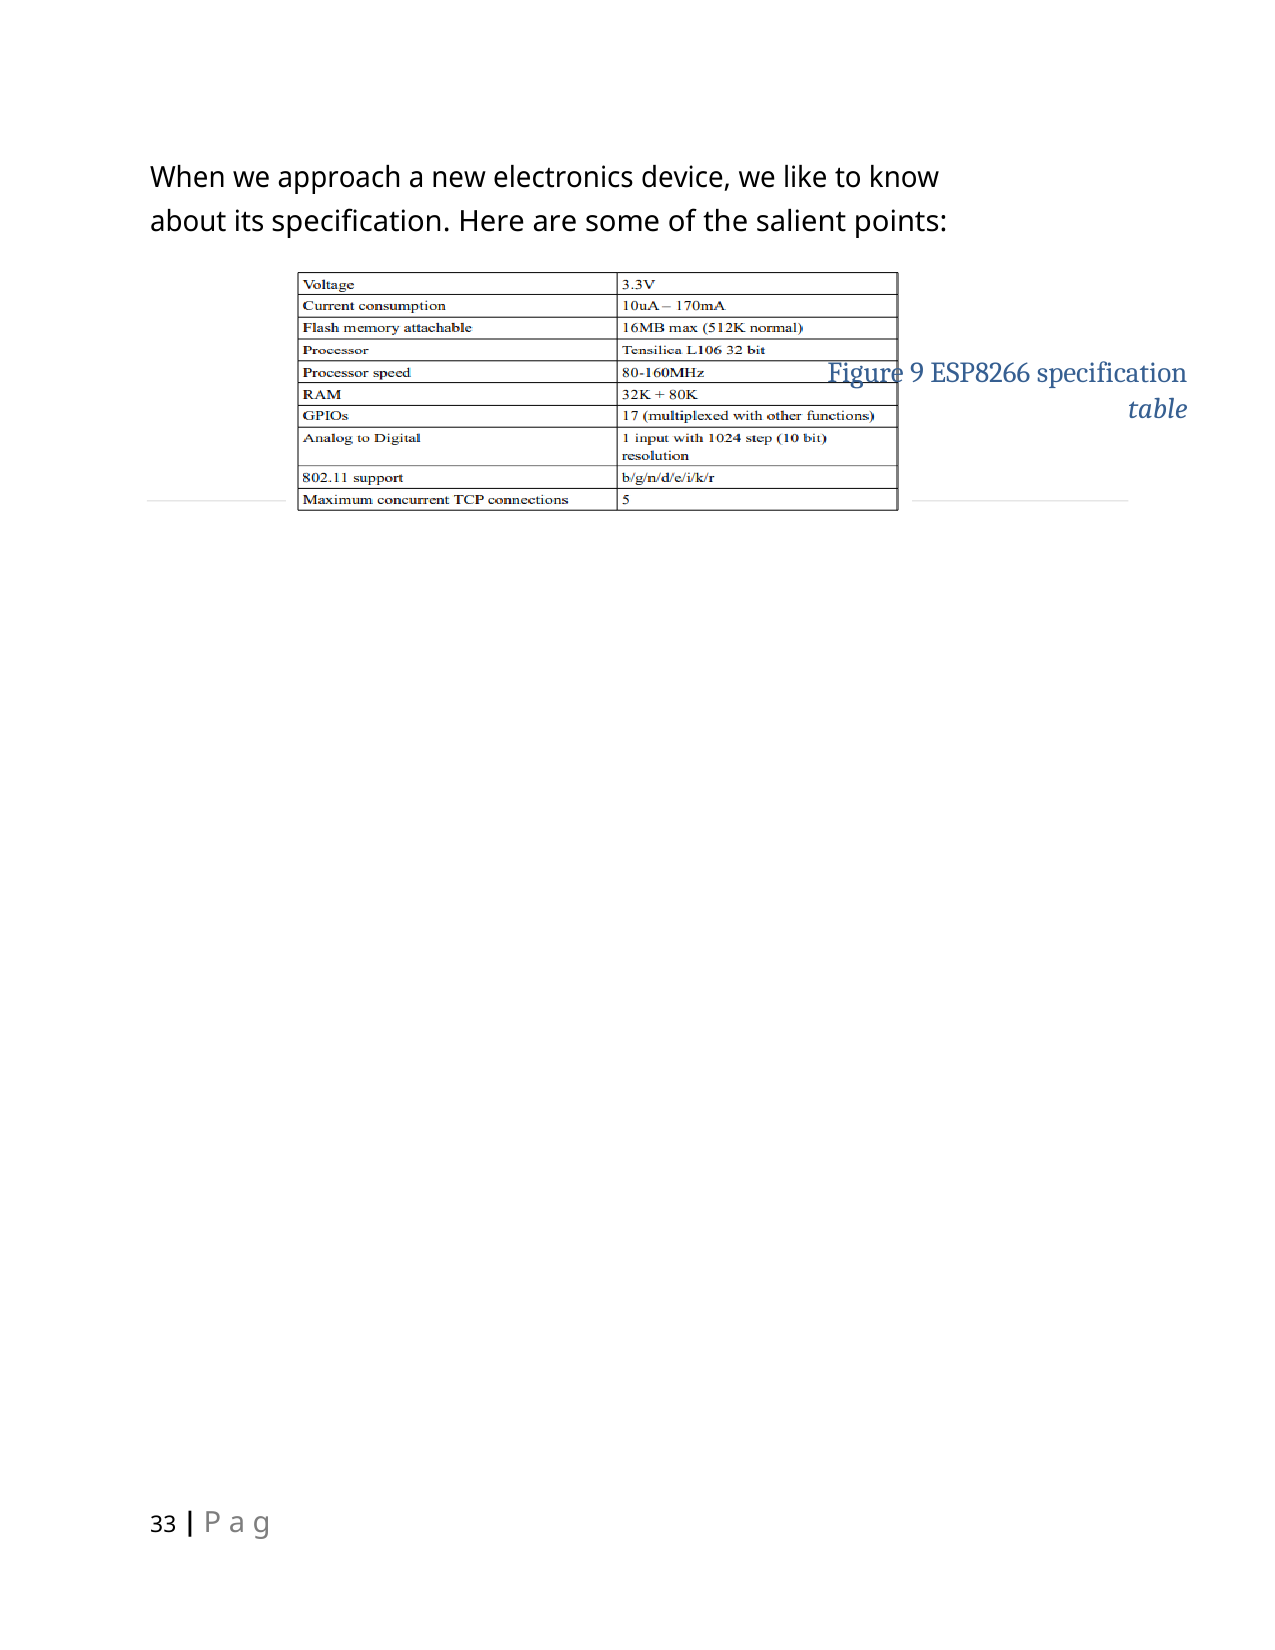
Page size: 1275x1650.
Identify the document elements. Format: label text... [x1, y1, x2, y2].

text Figure 9 ESP8266 specification table [809, 356, 1187, 425]
picture [286, 265, 912, 523]
text When we approach a new electronics device, we like to know about its specification. Here are some of the salient points: [150, 156, 988, 240]
